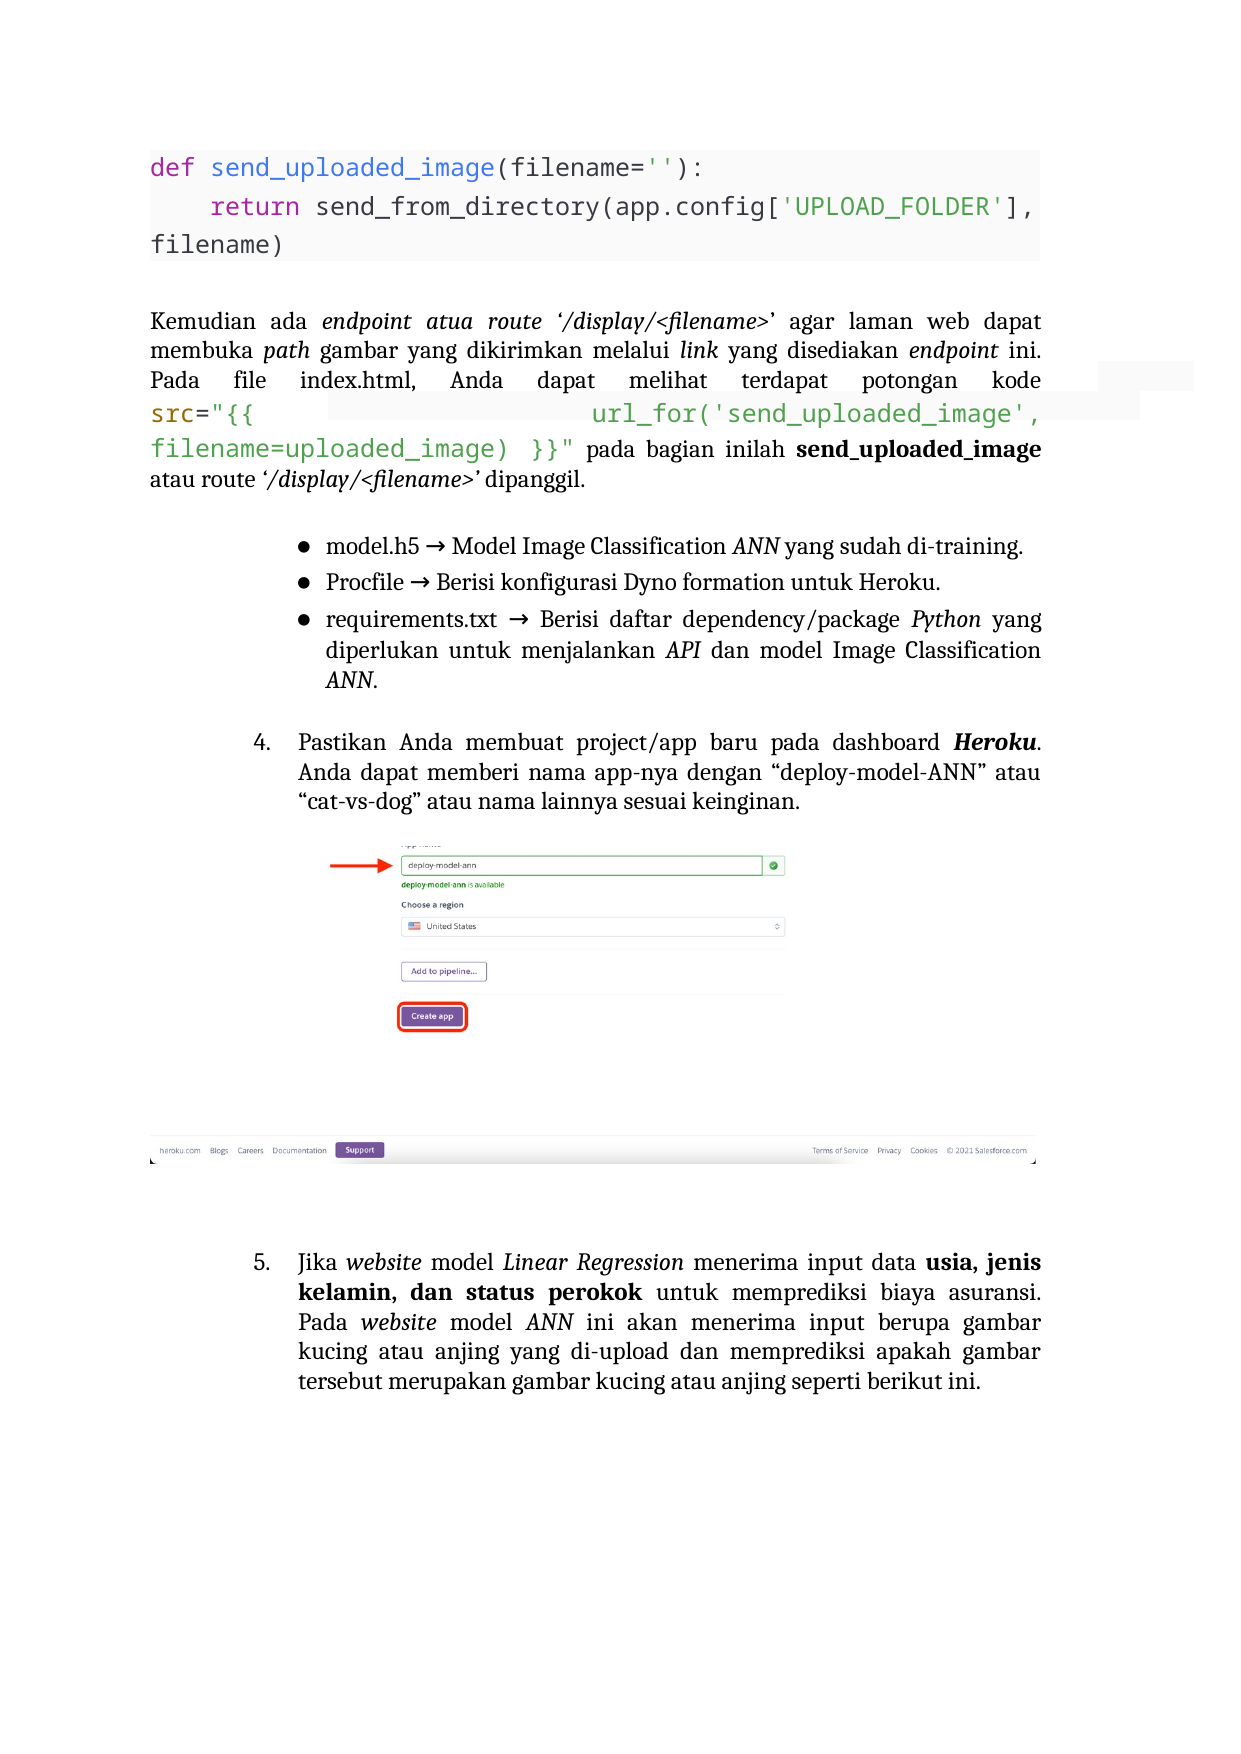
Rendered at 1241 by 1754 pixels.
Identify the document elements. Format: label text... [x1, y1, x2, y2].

list requirements.txt → Berisi daftar dependency/package Python yang diperlukan untuk menjalankan API dan model Image Classification ANN. [296, 601, 1042, 695]
text Kemudian ada endpoint atua route ‘/display/<filename>’ agar laman web dapat membuka path gambar yang dikirimkan melalui link yang disediakan endpoint ini. Pada file index.html, Anda dapat melihat terdapat potongan kode src="{{ url_for('send_uploaded_image', filename=uploaded_image) }}" pada bagian inilah send_uploaded_image atau route ‘/display/<filename>’ dipanggil. [150, 307, 1042, 494]
list Pastikan Anda membuat project/app baru pada dashboard Heroku. Anda dapat memberi nama app-nya dengan “deploy-model-ANN” atau “cat-vs-dog” atau nama lainnya sesuai keinginan. [253, 728, 1042, 816]
text def send_uploaded_image(filename=''): [150, 150, 1040, 184]
list model.h5 → Model Image Classification ANN yang sudah di-training. [296, 527, 1042, 561]
picture [150, 846, 1036, 1164]
list Procfile → Berisi konfigurasi Dyno formation untuk Heroku. [296, 564, 1042, 598]
list Jika website model Linear Regression menerima input data usia, jenis kelamin, dan status perokok untuk memprediksi biaya asuransi. Pada website model ANN ini akan menerima input berupa gambar kucing atau anjing yang di-upload dan memprediksi apakah gambar tersebut merupakan gambar kucing atau anjing seperti berikut ini. [253, 1248, 1042, 1395]
text return send_from_directory(app.config['UPLOAD_FOLDER'], filename) [150, 188, 1040, 261]
